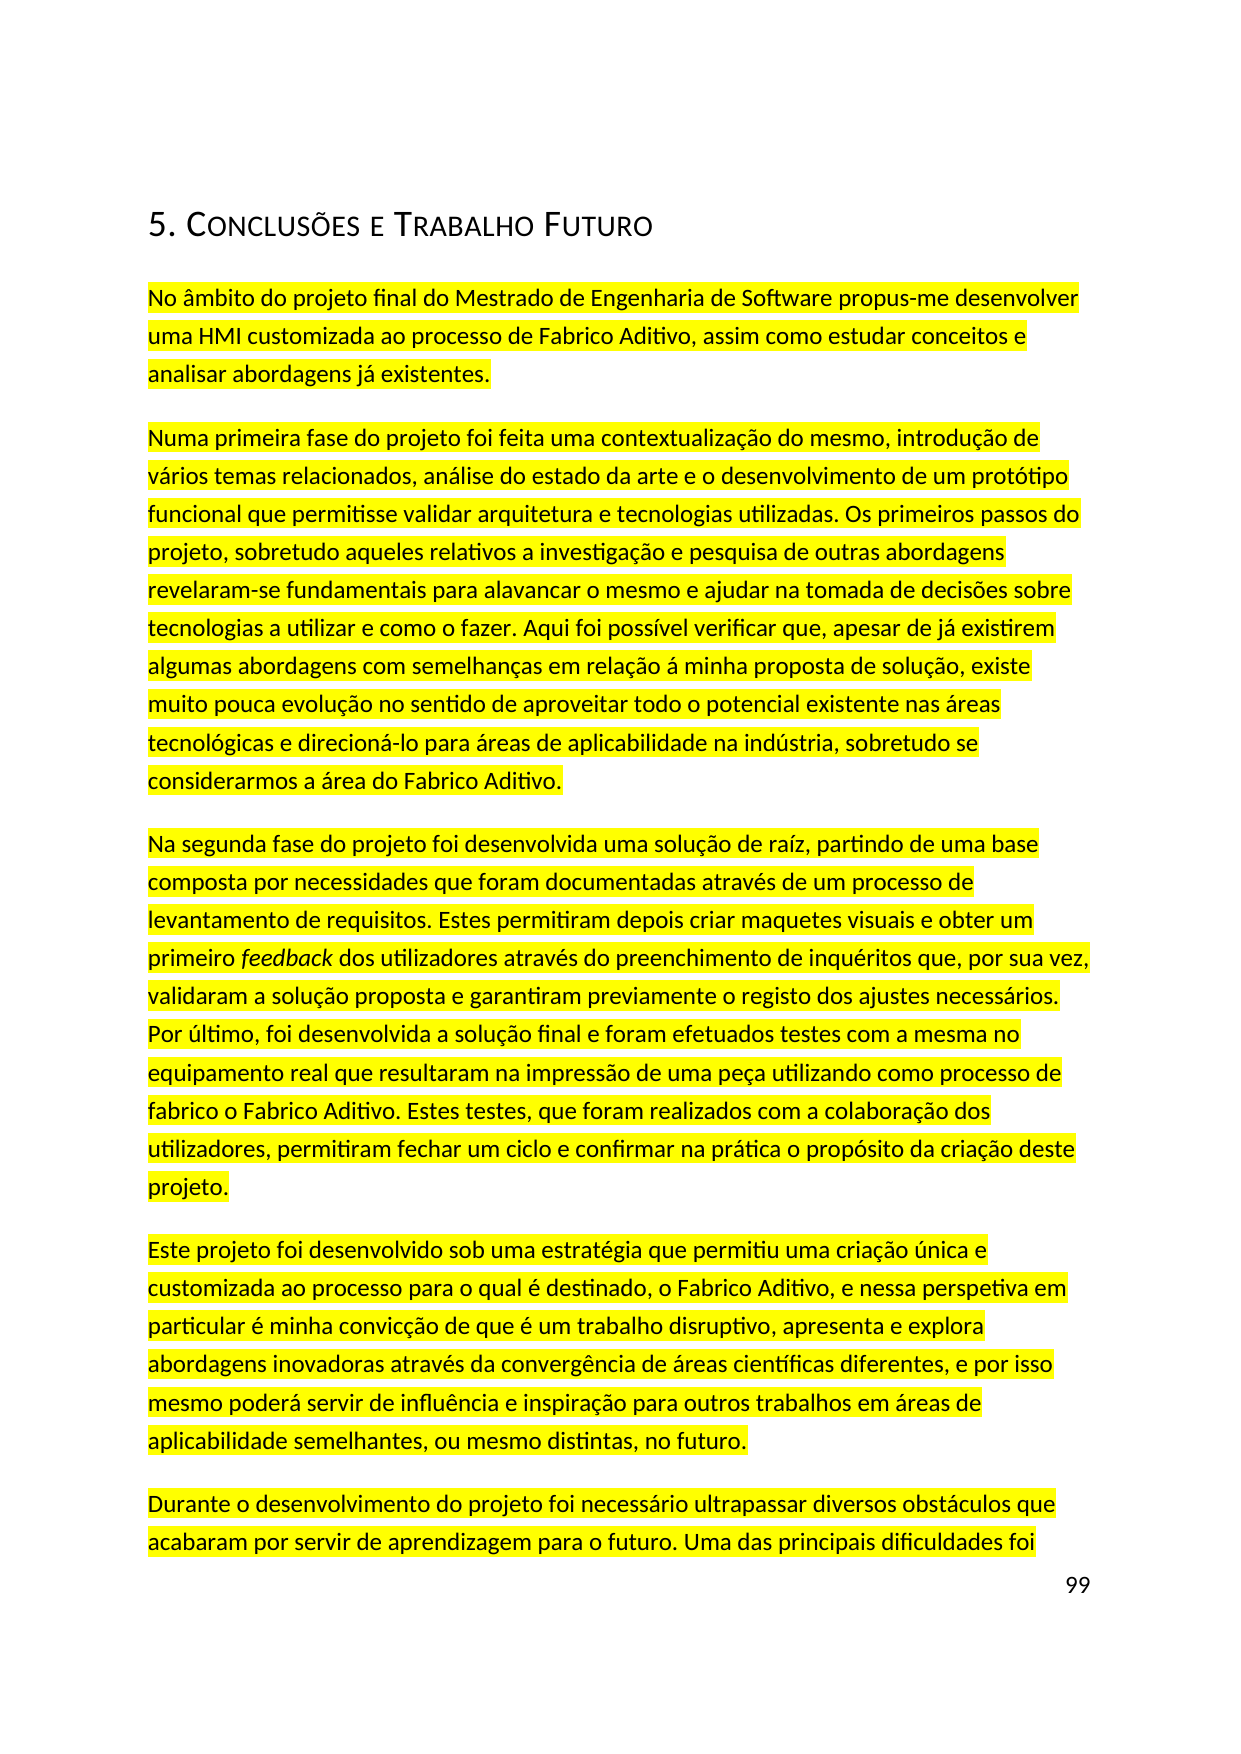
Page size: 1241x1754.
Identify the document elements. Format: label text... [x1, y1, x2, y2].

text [148, 1488, 1090, 1557]
text Numa primeira fase do projeto foi feita uma contextualização do mesmo, introdução de vários temas relacionados, análise do estado da arte e o desenvolvimento de um protótipo funcional que permitisse validar arquitetura e tecnologias utilizadas. Os primeiros passos do projeto, sobretudo aqueles relativos a investigação e pesquisa de outras abordagens revelaram-se fundamentais para alavancar o mesmo e ajudar na tomada de decisões sobre tecnologias a utilizar e como o fazer. Aqui foi possível verificar que, apesar de já existirem algumas abordagens com semelhanças em relação á minha proposta de solução, existe muito pouca evolução no sentido de aproveitar todo o potencial existente nas áreas tecnológicas e direcioná-lo para áreas de aplicabilidade na indústria, sobretudo se considerarmos a área do Fabrico Aditivo. [148, 422, 1090, 795]
subtitle 5. Conclusões e Trabalho Futuro [148, 200, 1090, 246]
text Este projeto foi desenvolvido sob uma estratégia que permitiu uma criação única e customizada ao processo para o qual é destinado, o Fabrico Aditivo, e nessa perspetiva em particular é minha convicção de que é um trabalho disruptivo, apresenta e explora abordagens inovadoras através da convergência de áreas científicas diferentes, e por isso mesmo poderá servir de influência e inspiração para outros trabalhos em áreas de aplicabilidade semelhantes, ou mesmo distintas, no futuro. [148, 1234, 1090, 1455]
text Na segunda fase do projeto foi desenvolvida uma solução de raíz, partindo de uma base composta por necessidades que foram documentadas através de um processo de levantamento de requisitos. Estes permitiram depois criar maquetes visuais e obter um primeiro feedback dos utilizadores através do preenchimento de inquéritos que, por sua vez, validaram a solução proposta e garantiram previamente o registo dos ajustes necessários. Por último, foi desenvolvida a solução final e foram efetuados testes com a mesma no equipamento real que resultaram na impressão de uma peça utilizando como processo de fabrico o Fabrico Aditivo. Estes testes, que foram realizados com a colaboração dos utilizadores, permitiram fechar um ciclo e confirmar na prática o propósito da criação deste projeto. [148, 828, 1090, 942]
text Na segunda fase do projeto foi desenvolvida uma solução de raíz, partindo de uma base composta por necessidades que foram documentadas através de um processo de levantamento de requisitos. Estes permitiram depois criar maquetes visuais e obter um primeiro feedback dos utilizadores através do preenchimento de inquéritos que, por sua vez, validaram a solução proposta e garantiram previamente o registo dos ajustes necessários. Por último, foi desenvolvida a solução final e foram efetuados testes com a mesma no equipamento real que resultaram na impressão de uma peça utilizando como processo de fabrico o Fabrico Aditivo. Estes testes, que foram realizados com a colaboração dos utilizadores, permitiram fechar um ciclo e confirmar na prática o propósito da criação deste projeto. [148, 973, 1090, 1202]
text No âmbito do projeto final do Mestrado de Engenharia de Software propus-me desenvolver uma HMI customizada ao processo de Fabrico Aditivo, assim como estudar conceitos e analisar abordagens já existentes. [148, 282, 1090, 389]
